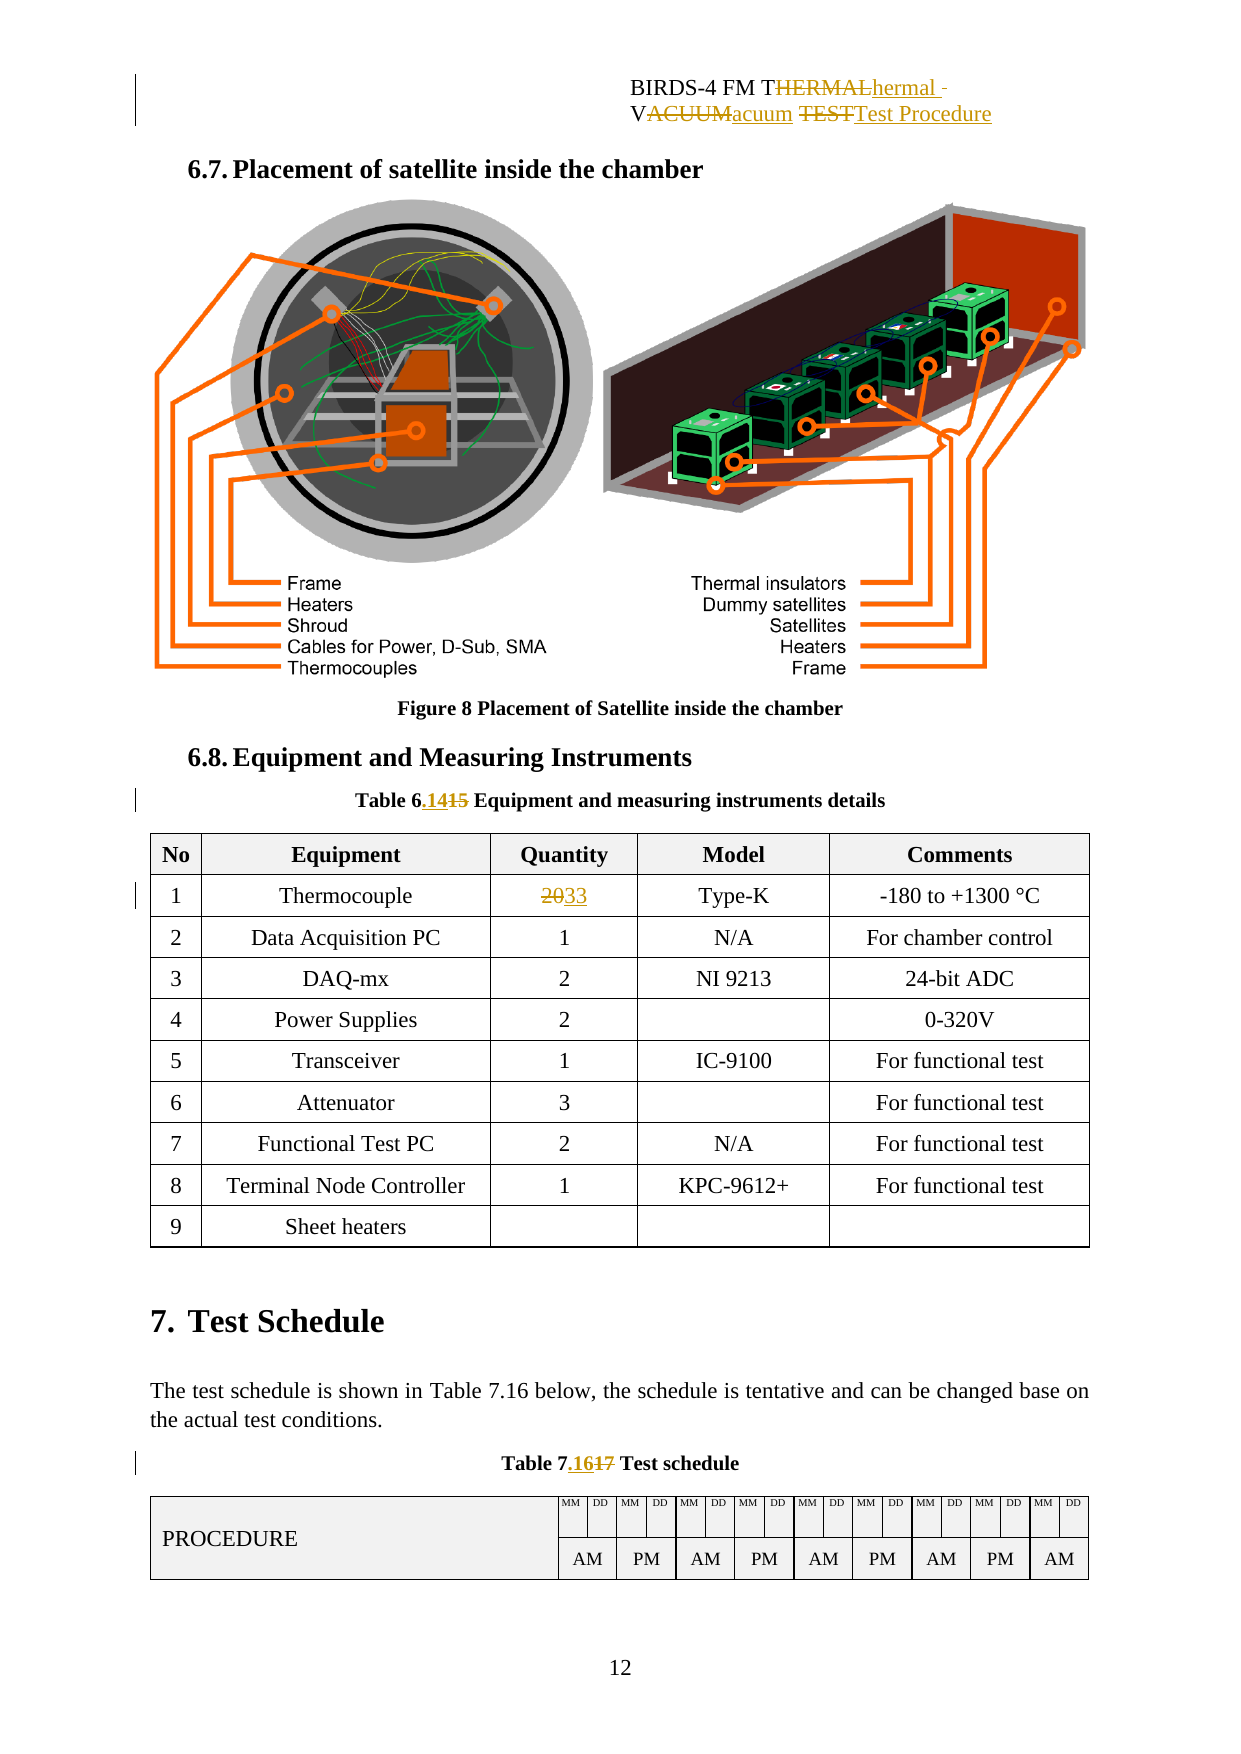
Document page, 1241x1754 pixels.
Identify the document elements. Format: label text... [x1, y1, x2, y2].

table_cell 4 [151, 999, 201, 1039]
table_cell Type-K [638, 875, 829, 916]
table_cell 8 [151, 1165, 201, 1205]
table_cell AM [913, 1538, 970, 1579]
table_cell For chamber control [830, 917, 1089, 957]
table_cell 2 [151, 917, 201, 957]
table_header DD [706, 1497, 734, 1537]
table_cell AM [559, 1538, 616, 1579]
table_cell 2 [491, 958, 637, 998]
table_header No [151, 834, 201, 874]
table_header MM [559, 1497, 587, 1537]
table_cell AM [677, 1538, 734, 1579]
table_cell For functional test [830, 1123, 1089, 1164]
table_cell 3 [491, 1082, 637, 1122]
table_cell For functional test [830, 1041, 1089, 1081]
table_cell -180 to +1300 °C [830, 875, 1089, 916]
table_cell KPC-9612+ [638, 1165, 829, 1205]
table_header MM [735, 1497, 764, 1537]
table_cell AM [1031, 1538, 1088, 1579]
table_cell 5 [151, 1041, 201, 1081]
table_header DD [824, 1497, 852, 1537]
table_cell 9 [151, 1206, 201, 1246]
text Table 6 Equipment and measuring instruments details [150, 788, 1090, 812]
table_header MM [1031, 1497, 1059, 1537]
table_cell 24-bit ADC [830, 958, 1089, 998]
table_cell DAQ-mx [202, 958, 490, 998]
table_header DD [1001, 1497, 1029, 1537]
table_cell 6 [151, 1082, 201, 1122]
table_cell [638, 999, 829, 1039]
subtitle Equipment and Measuring Instruments [187, 741, 1090, 772]
table_header DD [765, 1497, 793, 1537]
table_cell PM [853, 1538, 911, 1579]
table_cell [491, 875, 637, 916]
table_header MM [617, 1497, 646, 1537]
text Figure 8 Placement of Satellite inside the chamber [150, 696, 1090, 720]
table_cell Power Supplies [202, 999, 490, 1039]
table_header Model [638, 834, 829, 874]
table_header DD [588, 1497, 616, 1537]
subtitle Placement of satellite inside the chamber [187, 153, 1090, 184]
table_cell Thermocouple [202, 875, 490, 916]
table_header Quantity [491, 834, 637, 874]
table_cell 1 [151, 875, 201, 916]
table_cell Functional Test PC [202, 1123, 490, 1164]
table_cell 1 [491, 917, 637, 957]
table_header DD [1060, 1497, 1088, 1537]
table_cell PM [617, 1538, 675, 1579]
table_cell 3 [151, 958, 201, 998]
table_cell Attenuator [202, 1082, 490, 1122]
table_cell Sheet heaters [202, 1206, 490, 1246]
table_cell [638, 1206, 829, 1246]
table_cell AM [795, 1538, 852, 1579]
table_cell 1 [491, 1165, 637, 1205]
table_cell 2 [491, 1123, 637, 1164]
table_cell [638, 1082, 829, 1122]
table_header DD [647, 1497, 675, 1537]
table_header MM [677, 1497, 705, 1537]
table_header Equipment [202, 834, 490, 874]
table_cell [830, 1206, 1089, 1246]
table_cell PM [735, 1538, 793, 1579]
table_cell N/A [638, 1123, 829, 1164]
table_cell 2 [491, 999, 637, 1039]
subtitle Test Schedule [150, 1301, 1090, 1339]
table_cell N/A [638, 917, 829, 957]
table_cell Transceiver [202, 1041, 490, 1081]
table_header Comments [830, 834, 1089, 874]
table_header DD [942, 1497, 970, 1537]
table_header MM [971, 1497, 1000, 1537]
text Table 7 Test schedule [150, 1451, 1090, 1475]
table_cell For functional test [830, 1165, 1089, 1205]
table_header MM [853, 1497, 882, 1537]
table_cell 7 [151, 1123, 201, 1164]
table_cell IC-9100 [638, 1041, 829, 1081]
table_header MM [795, 1497, 823, 1537]
table_cell Terminal Node Controller [202, 1165, 490, 1205]
table_cell Data Acquisition PC [202, 917, 490, 957]
table_header DD [883, 1497, 911, 1537]
table_header MM [913, 1497, 941, 1537]
table_cell 1 [491, 1041, 637, 1081]
table_cell 0-320V [830, 999, 1089, 1039]
table_cell For functional test [830, 1082, 1089, 1122]
table_cell [491, 1206, 637, 1246]
table_header PROCEDURE [151, 1497, 558, 1579]
picture [154, 199, 1086, 678]
table_cell NI 9213 [638, 958, 829, 998]
table_cell PM [971, 1538, 1029, 1579]
